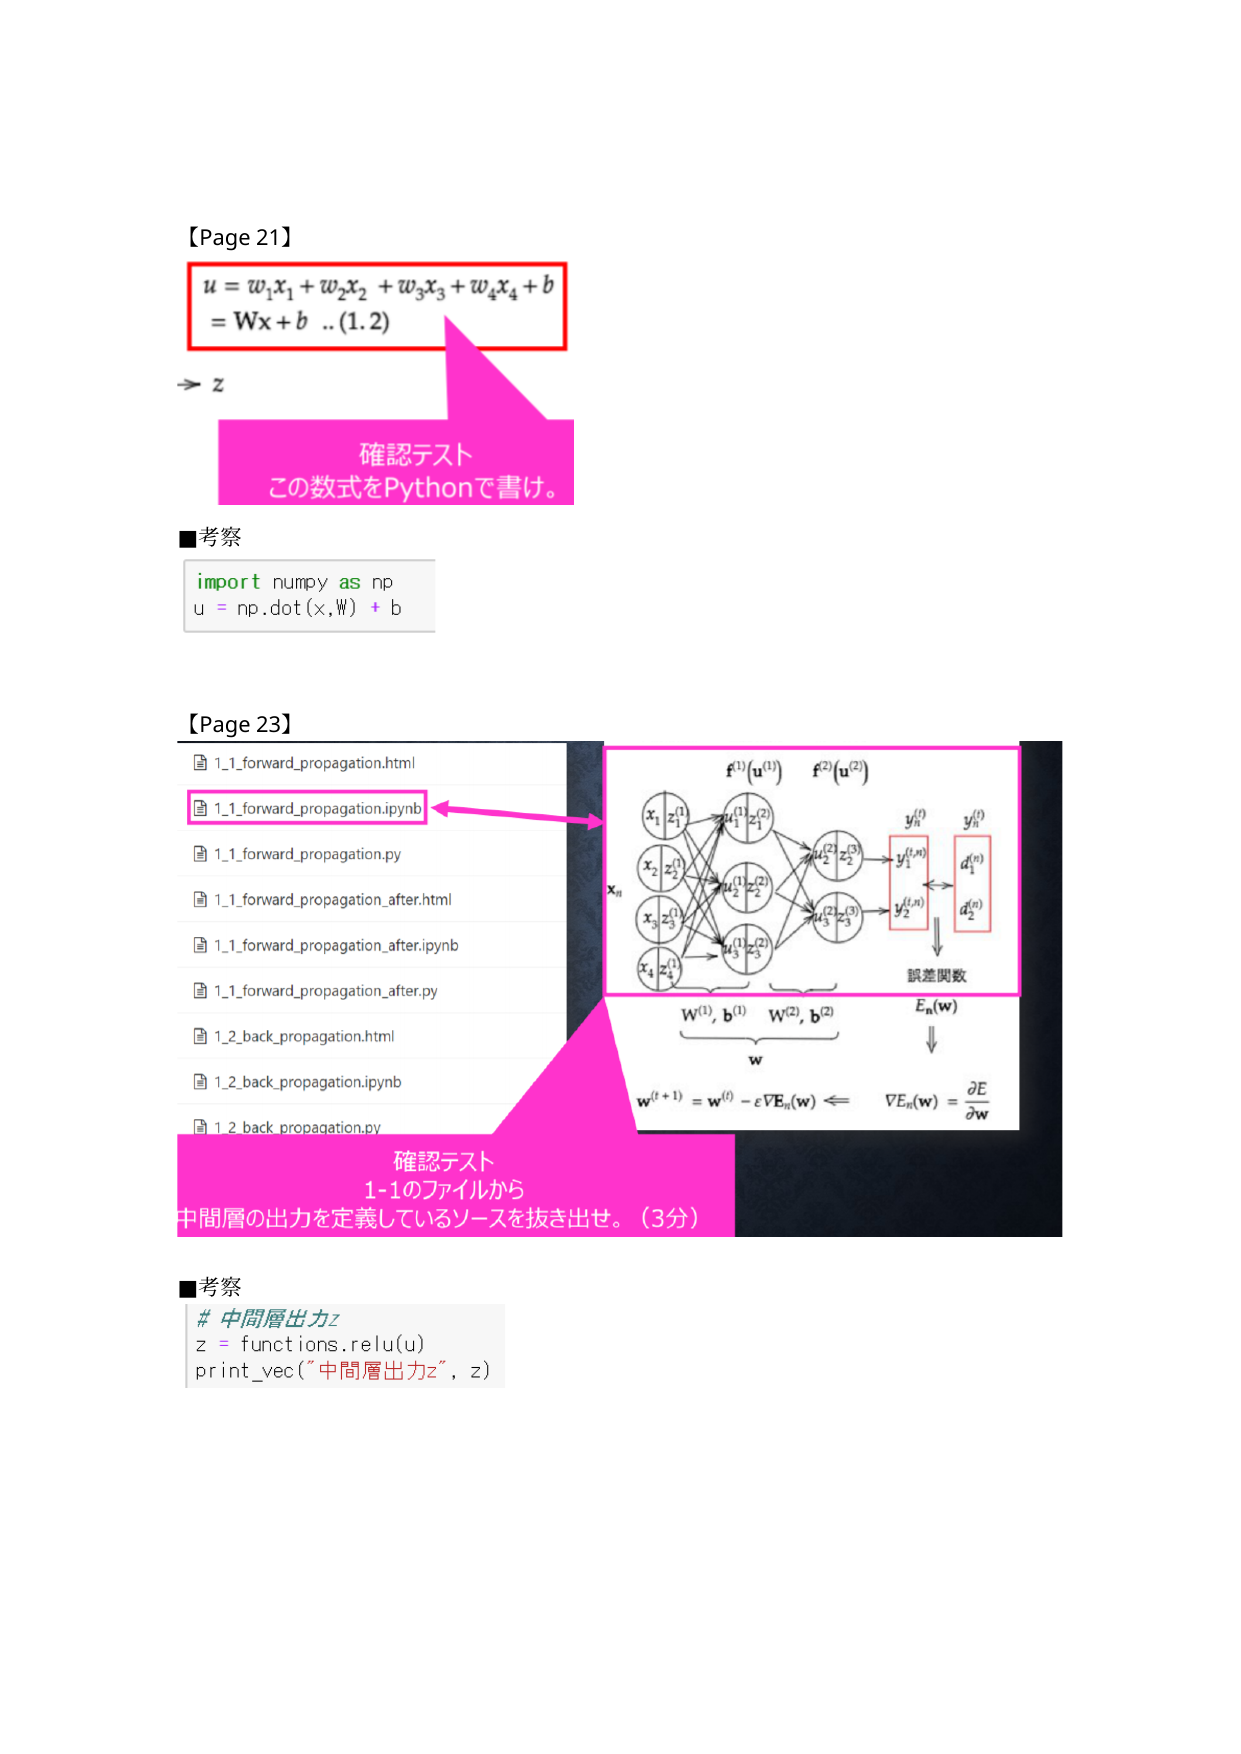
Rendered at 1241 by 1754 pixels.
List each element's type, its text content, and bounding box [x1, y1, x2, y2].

text 【Page 21】 [177, 217, 1063, 254]
text ■考察 [177, 517, 1063, 554]
text ■考察 [177, 1267, 1063, 1304]
picture [177, 554, 436, 638]
text 【Page 23】 [177, 704, 1063, 741]
picture [177, 741, 1063, 1237]
picture [177, 254, 574, 505]
picture [177, 1304, 506, 1388]
